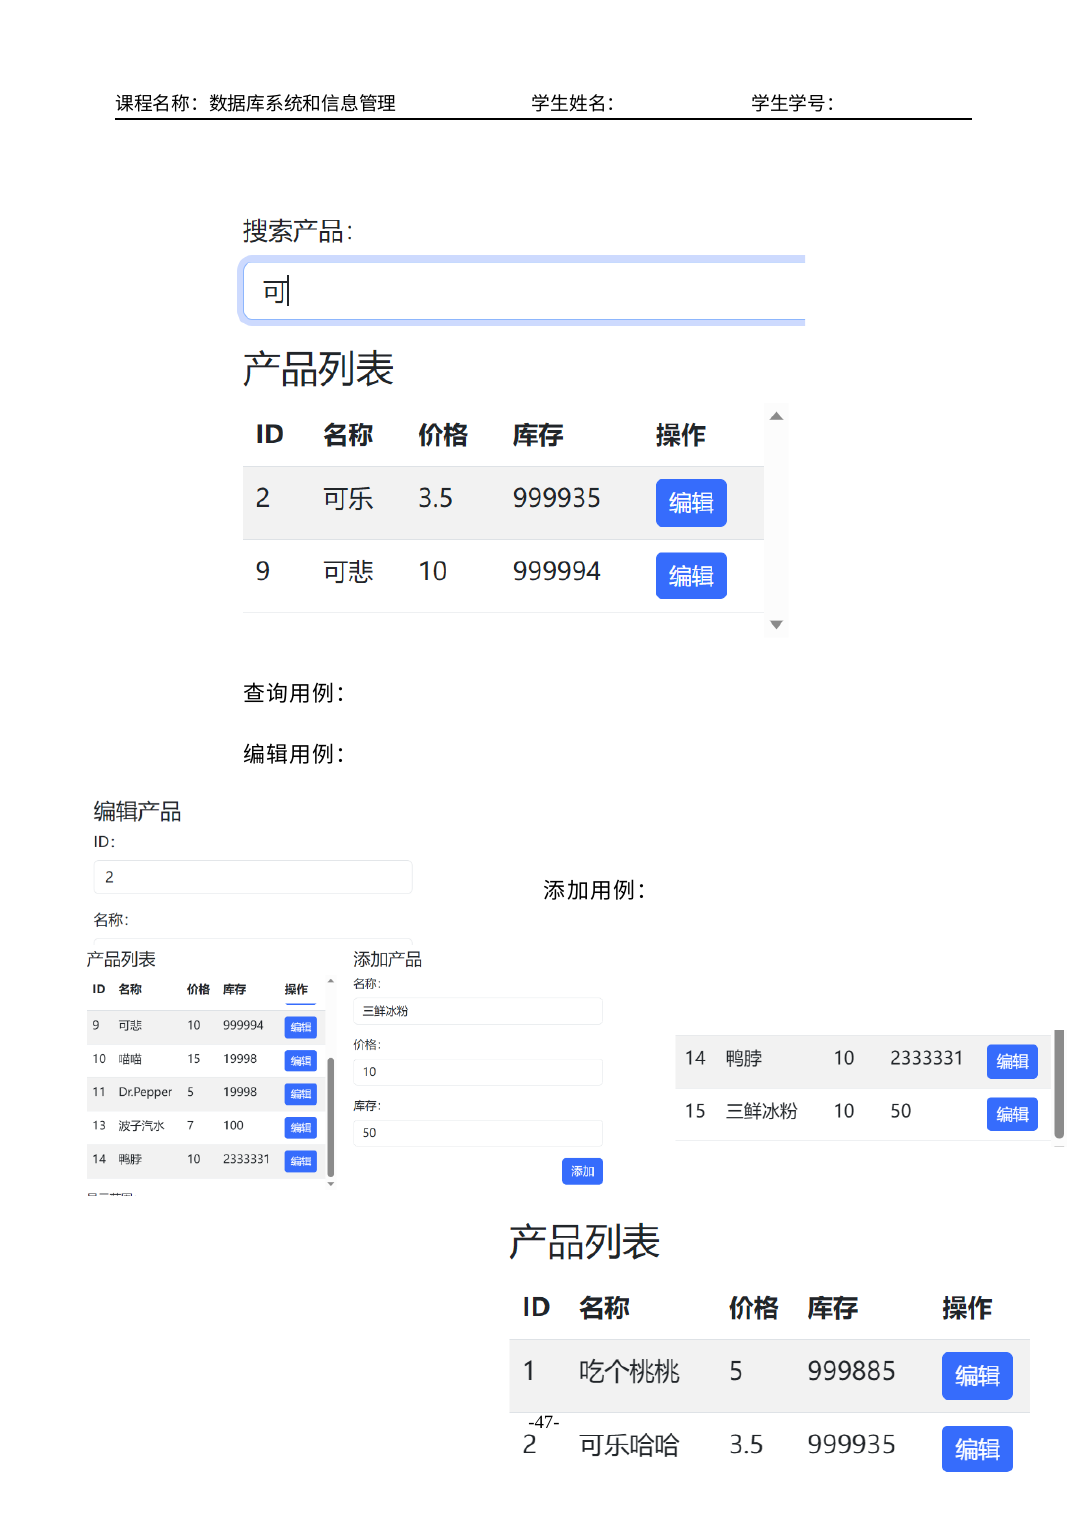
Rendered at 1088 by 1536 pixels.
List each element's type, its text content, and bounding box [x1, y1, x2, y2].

picture [222, 203, 805, 638]
picture [501, 1219, 1030, 1479]
text 编辑用例： [194, 722, 937, 783]
text 添加用例： [424, 873, 937, 934]
picture [70, 797, 620, 1196]
picture [670, 1030, 1068, 1146]
